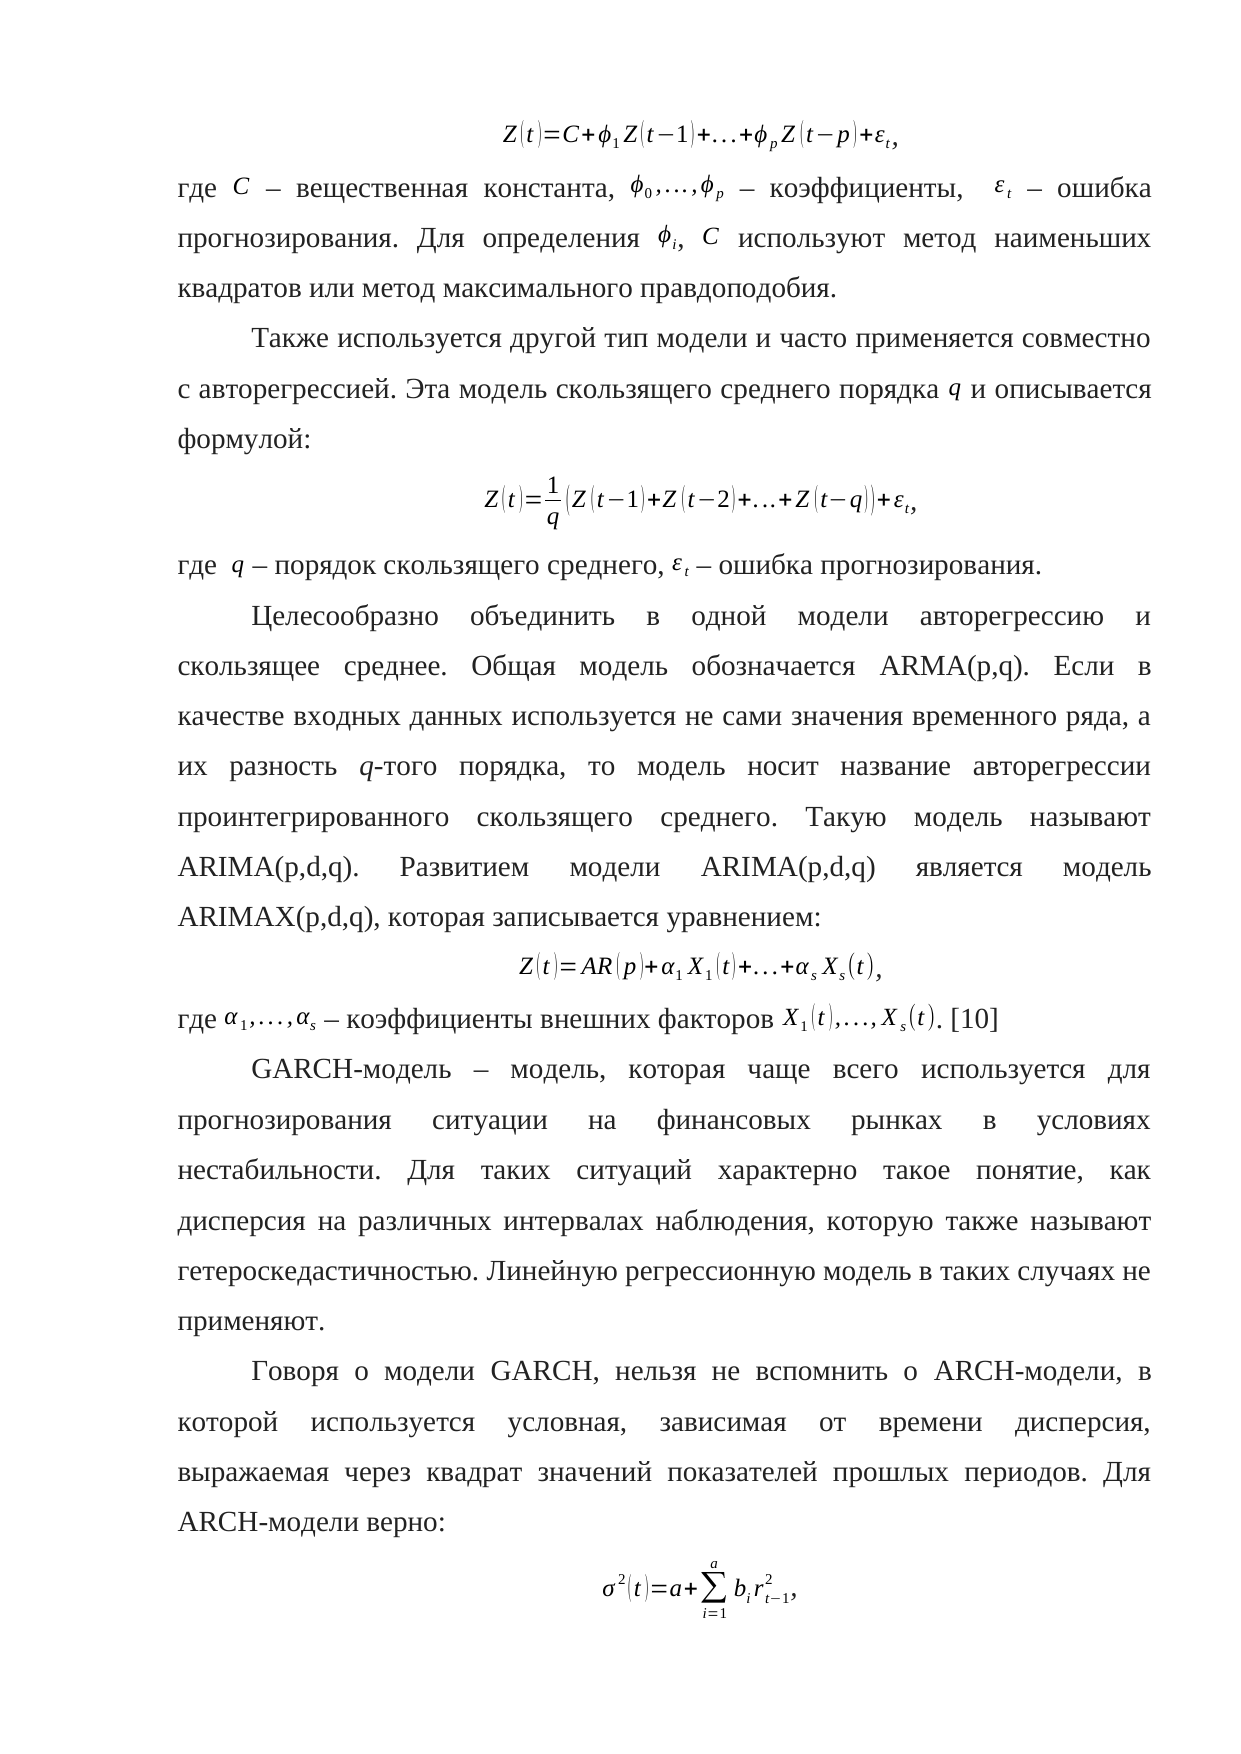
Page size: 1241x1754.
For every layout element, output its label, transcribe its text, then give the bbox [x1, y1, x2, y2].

text GARCH-модель – модель, которая чаще всего используется для прогнозирования ситуации на финансовых рынках в условиях нестабильности. Для таких ситуаций характерно такое понятие, как дисперсия на различных интервалах наблюдения, которую также называют гетероскедастичностью. Линейную регрессионную модель в таких случаях не применяют. [177, 1052, 1152, 1337]
text где – порядок скользящего среднего, – ошибка прогнозирования. [177, 547, 1152, 581]
text Говоря о модели GARCH, нельзя не вспомнить о ARCH-модели, в которой используется условная, зависимая от времени дисперсия, выражаемая через квадрат значений показателей прошлых периодов. Для ARCH-модели верно: [177, 1353, 1152, 1538]
text , [177, 1555, 1152, 1622]
text , [177, 472, 1152, 531]
text , [177, 950, 1152, 984]
text где – коэффициенты внешних факторов . [10] [177, 1001, 1152, 1035]
text Целесообразно объединить в одной модели авторегрессию и скользящее среднее. Общая модель обозначается ARMA(p,q). Если в качестве входных данных используется не сами значения временного ряда, а их разность q-того порядка, то модель носит название авторегрессии проинтегрированного скользящего среднего. Такую модель называют ARIMA(p,d,q). Развитием модели ARIMA(p,d,q) является модель ARIMAX(p,d,q), которая записывается уравнением: [177, 598, 1152, 933]
text , [177, 118, 1152, 153]
text где – вещественная константа, – коэффициенты, – ошибка прогнозирования. Для определения , используют метод наименьших квадратов или метод максимального правдоподобия. [177, 170, 1152, 304]
text Также используется другой тип модели и часто применяется совместно с авторегрессией. Эта модель скользящего среднего порядка и описывается формулой: [177, 321, 1152, 455]
